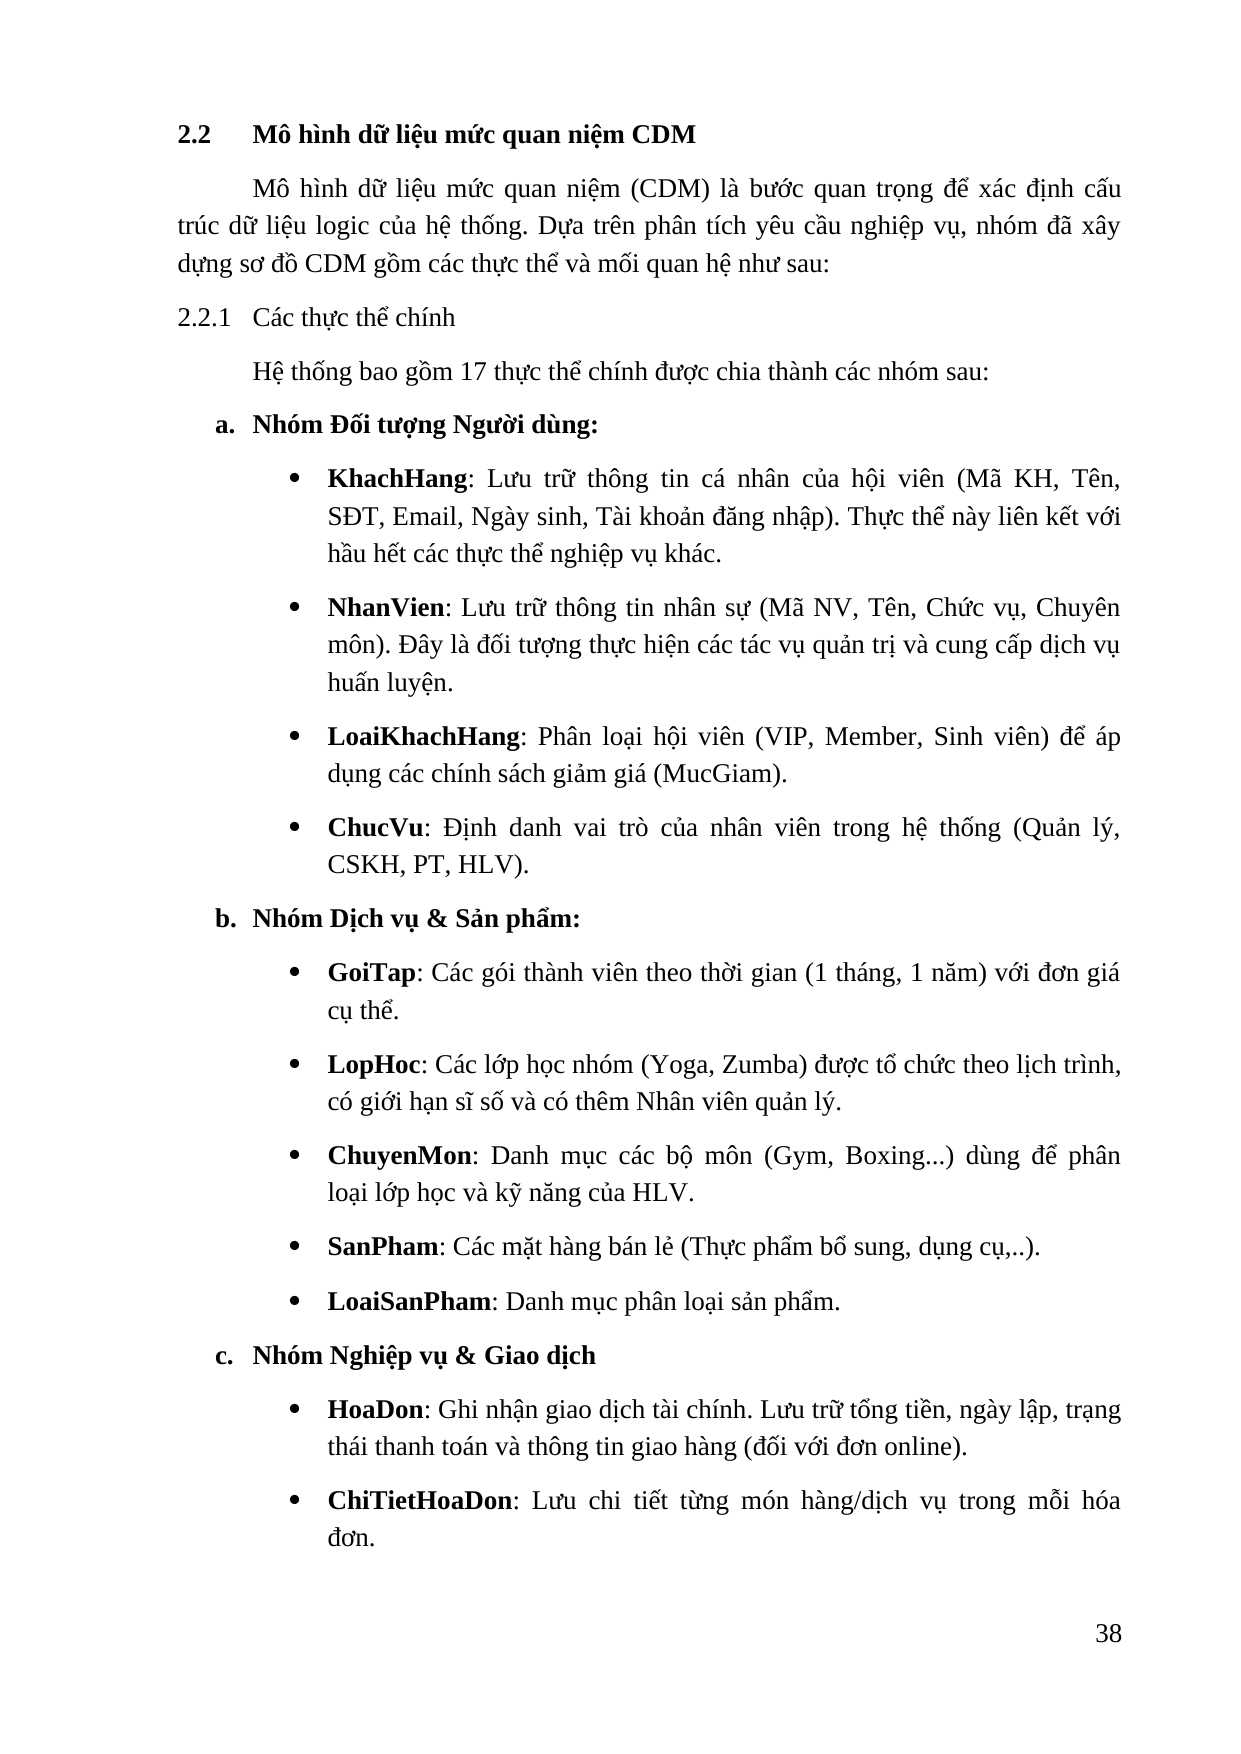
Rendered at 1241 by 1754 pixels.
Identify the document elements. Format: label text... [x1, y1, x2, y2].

list Nhóm Nghiệp vụ & Giao dịch [215, 1339, 1122, 1370]
list Nhóm Đối tượng Người dùng: [215, 408, 1122, 440]
text Mô hình dữ liệu mức quan niệm (CDM) là bước quan trọng để xác định cấu trúc dữ liệu logic của hệ thống. Dựa trên phân tích yêu cầu nghiệp vụ, nhóm đã xây dựng sơ đồ CDM gồm các thực thể và mối quan hệ như sau: [177, 172, 1122, 278]
list GoiTap: Các gói thành viên theo thời gian (1 tháng, 1 năm) với đơn giá cụ thể. [290, 956, 1122, 1025]
list Nhóm Dịch vụ & Sản phẩm: [215, 902, 1122, 934]
subtitle Các thực thể chính [177, 301, 1122, 332]
list ChucVu: Định danh vai trò của nhân viên trong hệ thống (Quản lý, CSKH, PT, HLV). [290, 811, 1122, 880]
list SanPham: Các mặt hàng bán lẻ (Thực phẩm bổ sung, dụng cụ,..). [290, 1231, 1122, 1262]
list ChiTietHoaDon: Lưu chi tiết từng món hàng/dịch vụ trong mỗi hóa đơn. [290, 1484, 1122, 1553]
list LoaiSanPham: Danh mục phân loại sản phẩm. [290, 1285, 1122, 1316]
list LoaiKhachHang: Phân loại hội viên (VIP, Member, Sinh viên) để áp dụng các chính sách giảm giá (MucGiam). [290, 720, 1122, 788]
subtitle Mô hình dữ liệu mức quan niệm CDM [177, 118, 1122, 149]
list KhachHang: Lưu trữ thông tin cá nhân của hội viên (Mã KH, Tên, SĐT, Email, Ngày sinh, Tài khoản đăng nhập). Thực thể này liên kết với hầu hết các thực thể nghiệp vụ khác. [290, 462, 1122, 568]
list LopHoc: Các lớp học nhóm (Yoga, Zumba) được tổ chức theo lịch trình, có giới hạn sĩ số và có thêm Nhân viên quản lý. [290, 1048, 1122, 1116]
list ChuyenMon: Danh mục các bộ môn (Gym, Boxing...) dùng để phân loại lớp học và kỹ năng của HLV. [290, 1139, 1122, 1208]
list HoaDon: Ghi nhận giao dịch tài chính. Lưu trữ tổng tiền, ngày lập, trạng thái thanh toán và thông tin giao hàng (đối với đơn online). [290, 1393, 1122, 1461]
list NhanVien: Lưu trữ thông tin nhân sự (Mã NV, Tên, Chức vụ, Chuyên môn). Đây là đối tượng thực hiện các tác vụ quản trị và cung cấp dịch vụ huấn luyện. [290, 591, 1122, 697]
text Hệ thống bao gồm 17 thực thể chính được chia thành các nhóm sau: [177, 354, 1122, 386]
